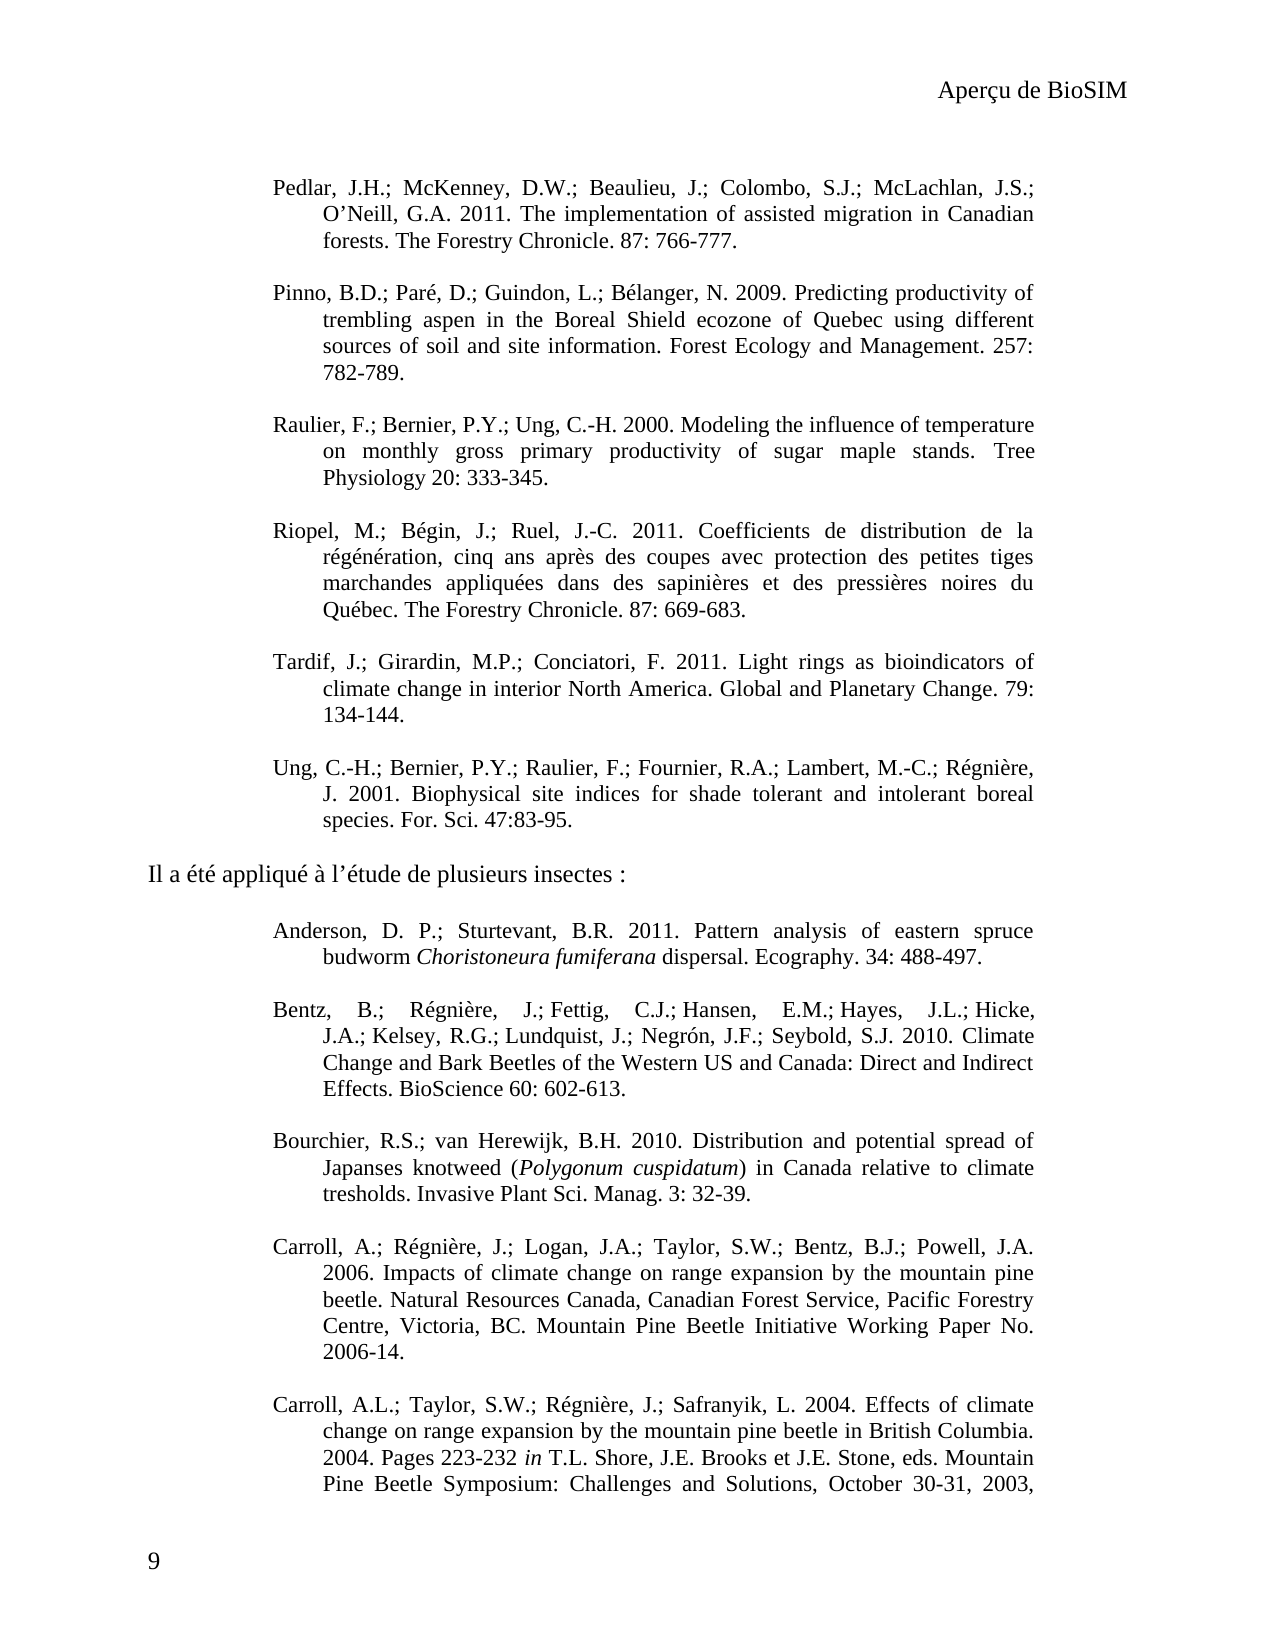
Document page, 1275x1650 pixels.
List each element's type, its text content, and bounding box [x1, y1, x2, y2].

text Il a été appliqué à l’étude de plusieurs insectes : [148, 859, 1127, 888]
text Raulier, F.; Bernier, P.Y.; Ung, C.-H. 2000. Modeling the influence of temperature on monthly gross primary productivity of sugar maple stands. Tree Physiology 20: 333-345. [273, 411, 1035, 490]
text Tardif, J.; Girardin, M.P.; Conciatori, F. 2011. Light rings as bioindicators of climate change in interior . Global and Planetary Change. 79: 134-144. [273, 648, 1035, 727]
text Bentz, B.; Régnière, J.; Fettig, C.J.; Hansen, E.M.; Hayes, J.L.; Hicke, J.A.; Kelsey, R.G.; Lundquist, J.; Negrón, J.F.; Seybold, S.J. 2010. Climate Change and Bark Beetles of the Western US and : Direct and Indirect Effects. BioScience 60: 602-613. [273, 996, 1035, 1101]
text Riopel, M.; Bégin, J.; Ruel, J.-C. 2011. Coefficients de distribution de la régénération, cinq ans après des coupes avec protection des petites tiges marchandes appliquées dans des sapinières et des pressières noires du Québec. The Forestry Chronicle. 87: 669-683. [273, 517, 1035, 622]
text Bourchier, R.S.; van Herewijk, B.H. 2010. Distribution and potential spread of Japanses knotweed (Polygonum cuspidatum) in relative to climate tresholds. Invasive Plant Sci. Manag. 3: 32-39. [273, 1128, 1035, 1207]
text Pedlar, J.H.; McKenney, D.W.; Beaulieu, J.; , S.J.; McLachlan, J.S.; O’Neill, G.A. 2011. The implementation of assisted migration in Canadian forests. The Forestry Chronicle. 87: 766-777. [273, 174, 1035, 253]
text Anderson, D. P.; Sturtevant, B.R. 2011. Pattern analysis of eastern spruce budworm Choristoneura fumiferana dispersal. Ecography. 34: 488-497. [273, 917, 1035, 969]
text Pinno, B.D.; Paré, D.; Guindon, L.; Bélanger, N. 2009. Predicting productivity of trembling aspen in the Boreal Shield ecozone of using different sources of soil and site information. Ecology and Management. 257: 782-789. [273, 279, 1035, 385]
text Carroll, A.; Régnière, J.; Logan, J.A.; Taylor, S.W.; Bentz, B.J.; Powell, J.A. 2006. Impacts of climate change on range expansion by the mountain pine beetle. Natural Resources , Service, Pacific Forestry Centre, . Mountain Pine Beetle Initiative Working Paper No. 2006-14. [273, 1233, 1035, 1365]
text Ung, C.-H.; Bernier, P.Y.; Raulier, F.; Fournier, R.A.; Lambert, M.-C.; Régnière, J. 2001. Biophysical site indices for shade tolerant and intolerant boreal species. For. Sci. 47:83-95. [273, 754, 1035, 833]
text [273, 1391, 1035, 1497]
